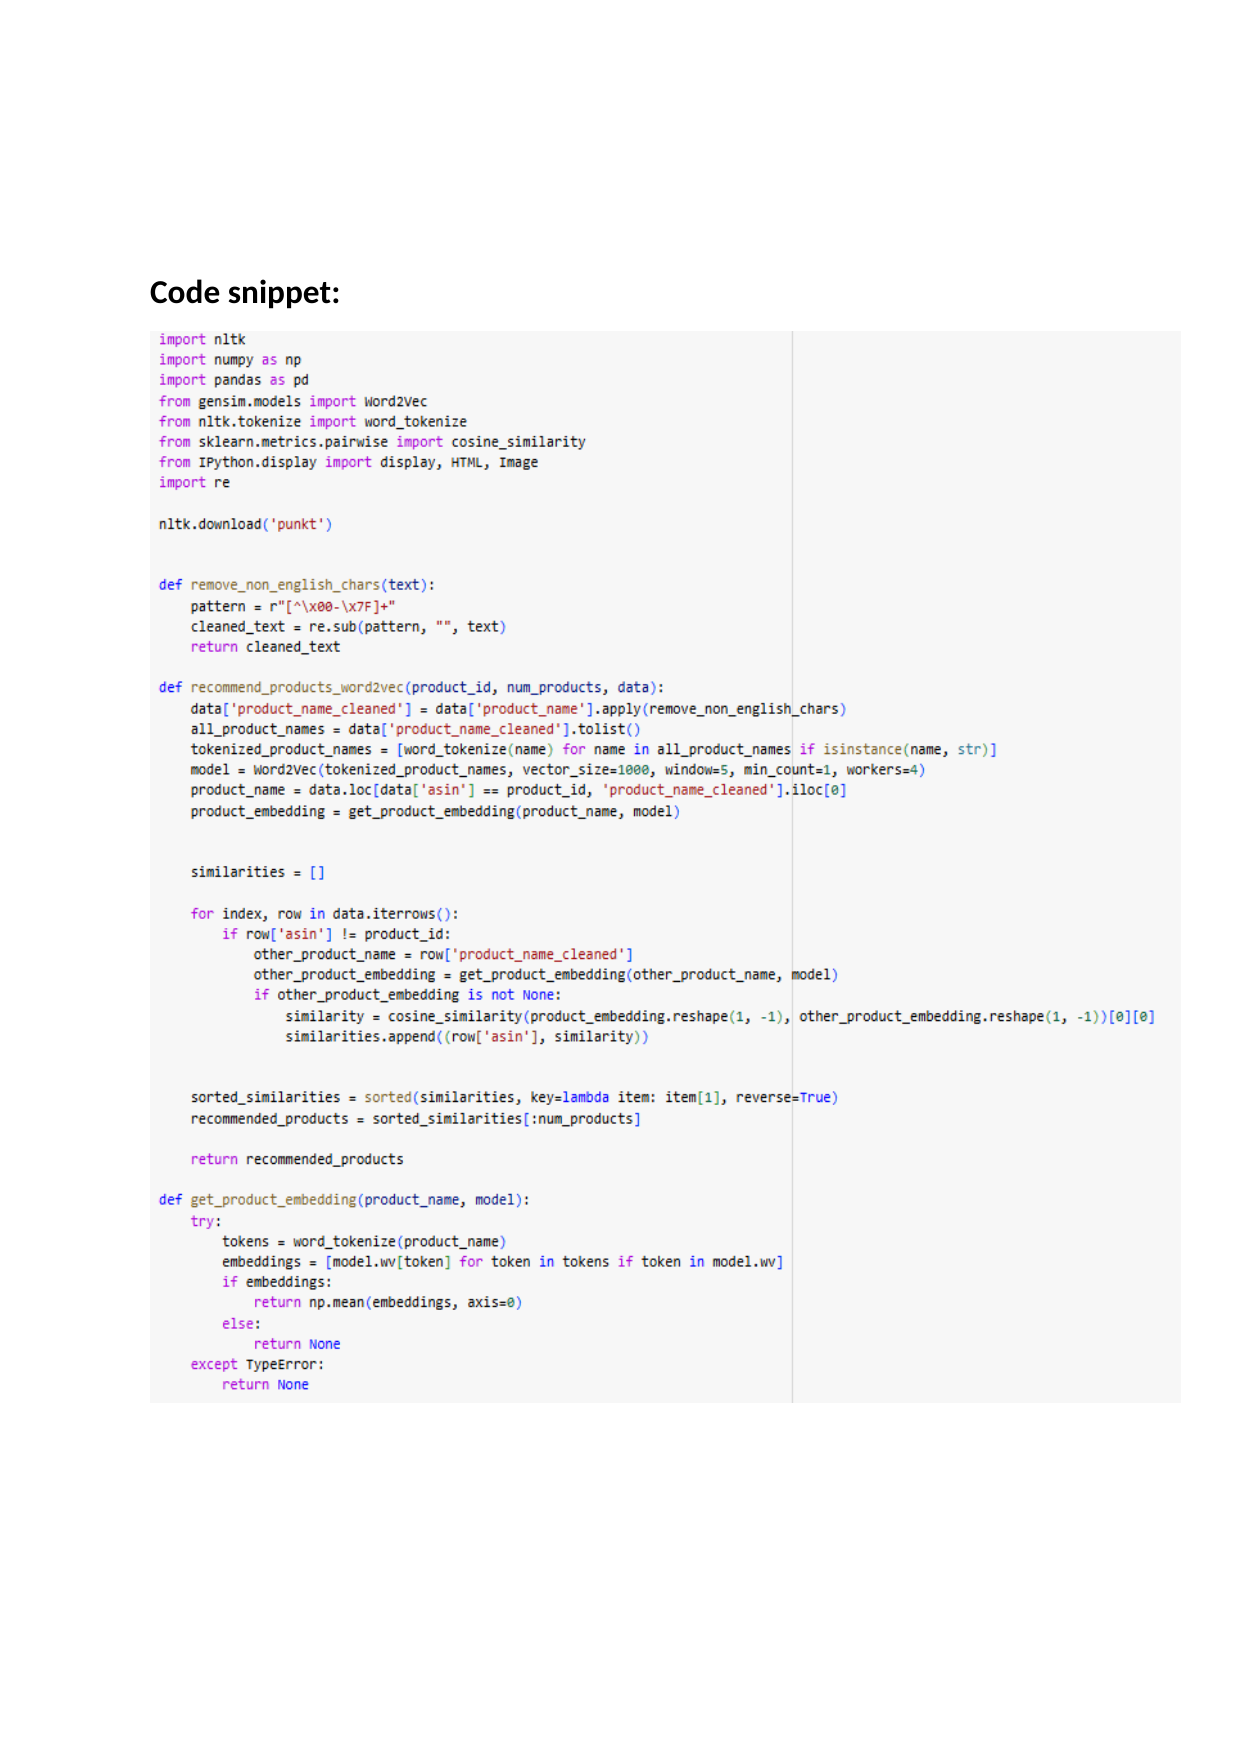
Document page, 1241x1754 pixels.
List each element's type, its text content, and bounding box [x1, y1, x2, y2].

picture [150, 331, 1181, 1403]
text Code snippet: [150, 271, 1090, 312]
